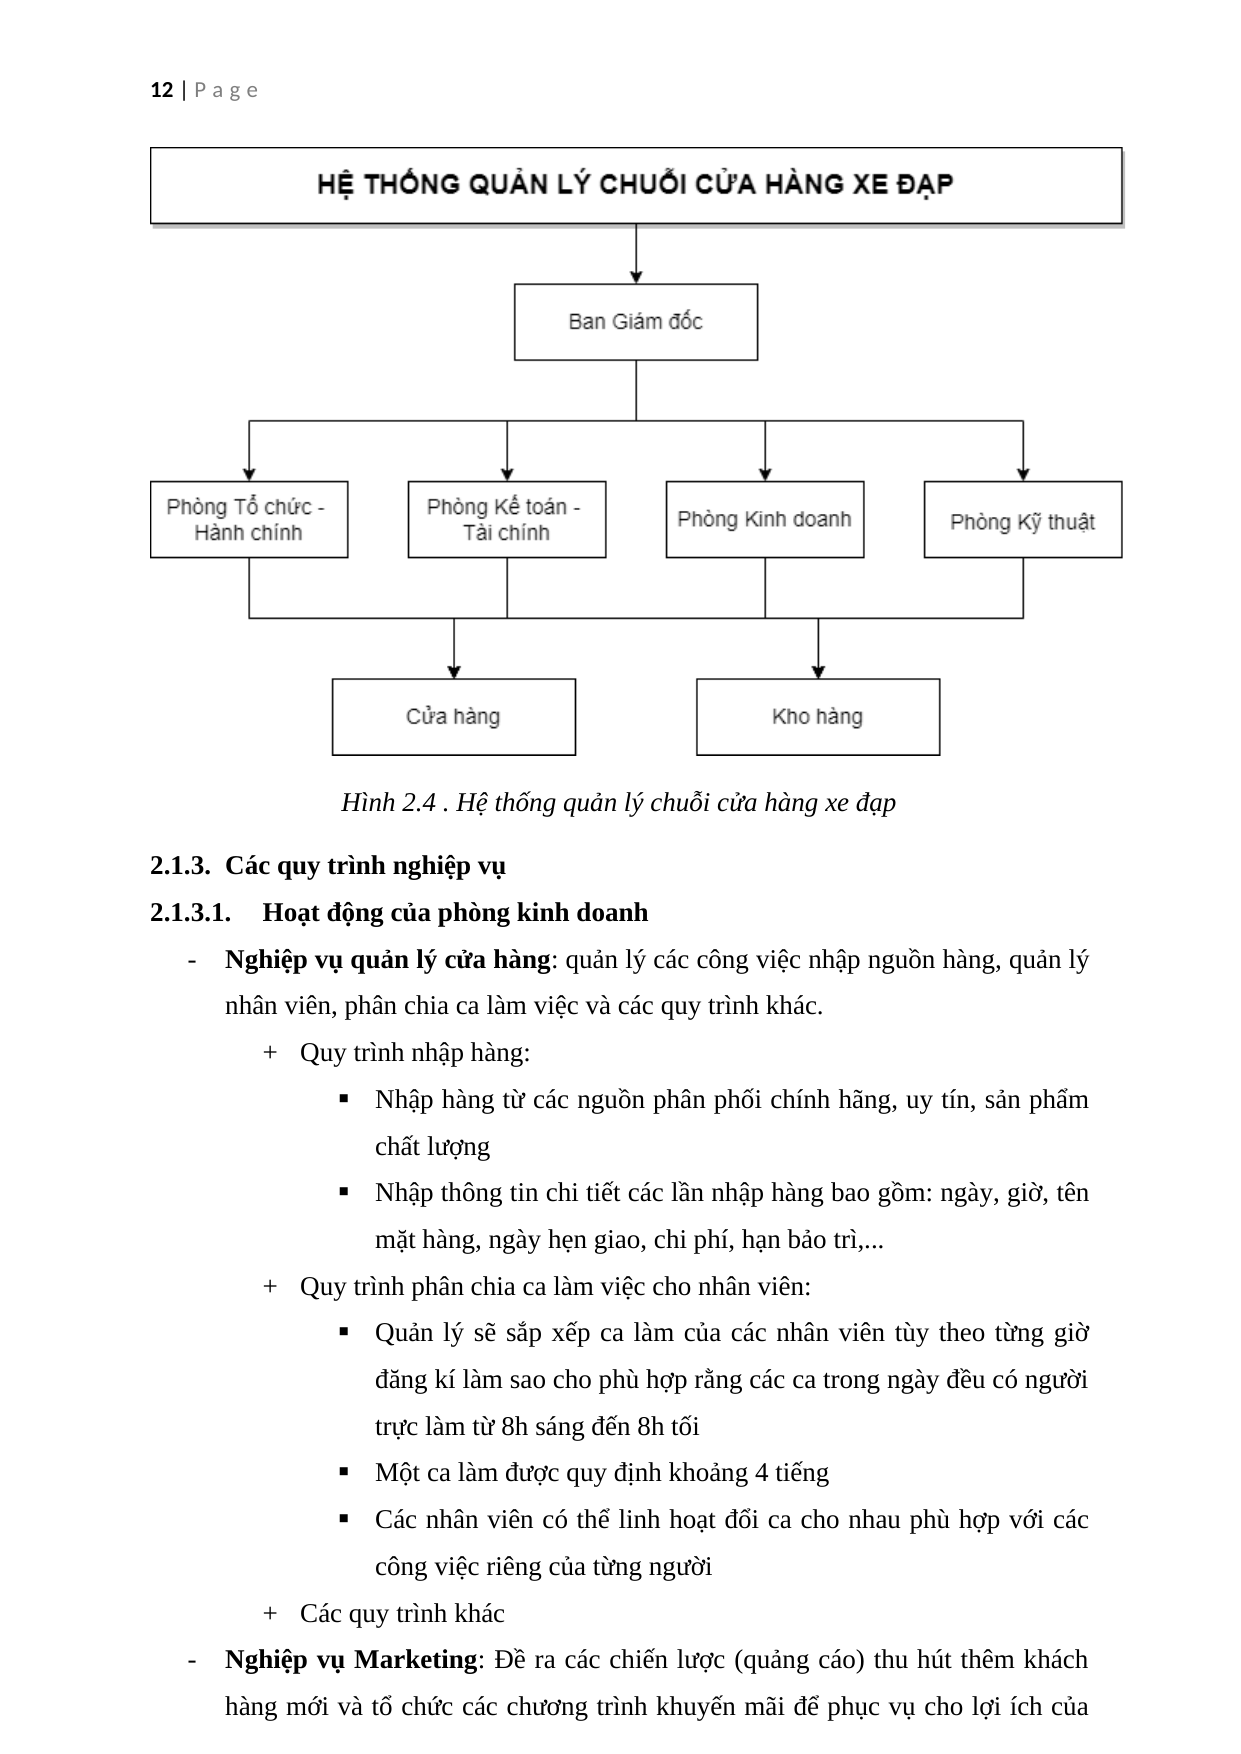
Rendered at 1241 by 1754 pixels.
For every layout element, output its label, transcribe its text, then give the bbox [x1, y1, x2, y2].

list Các quy trình khác [262, 1597, 1090, 1628]
list Một ca làm được quy định khoảng 4 tiếng [337, 1456, 1090, 1488]
list Quy trình phân chia ca làm việc cho nhân viên: [262, 1270, 1090, 1301]
list Nghiệp vụ quản lý cửa hàng: quản lý các công việc nhập nguồn hàng, quản lý nhân viên, phân chia ca làm việc và các quy trình khác. [187, 943, 1090, 1021]
list Nhập thông tin chi tiết các lần nhập hàng bao gồm: ngày, giờ, tên mặt hàng, ngày hẹn giao, chi phí, hạn bảo trì,... [337, 1176, 1090, 1254]
text Hình 2.4 . Hệ thống quản lý chuỗi cửa hàng xe đạp [150, 786, 1090, 817]
list Nhập hàng từ các nguồn phân phối chính hãng, uy tín, sản phẩm chất lượng [337, 1083, 1090, 1161]
list Quy trình nhập hàng: [262, 1036, 1090, 1067]
list Quản lý sẽ sắp xếp ca làm của các nhân viên tùy theo từng giờ đăng kí làm sao cho phù hợp rằng các ca trong ngày đều có người trực làm từ 8h sáng đến 8h tối [337, 1316, 1090, 1441]
list Hoạt động của phòng kinh doanh [150, 896, 1090, 927]
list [187, 1643, 1090, 1721]
picture [150, 147, 1125, 756]
list Các nhân viên có thể linh hoạt đổi ca cho nhau phù hợp với các công việc riêng của từng người [337, 1503, 1090, 1581]
list Các quy trình nghiệp vụ [150, 849, 1090, 881]
